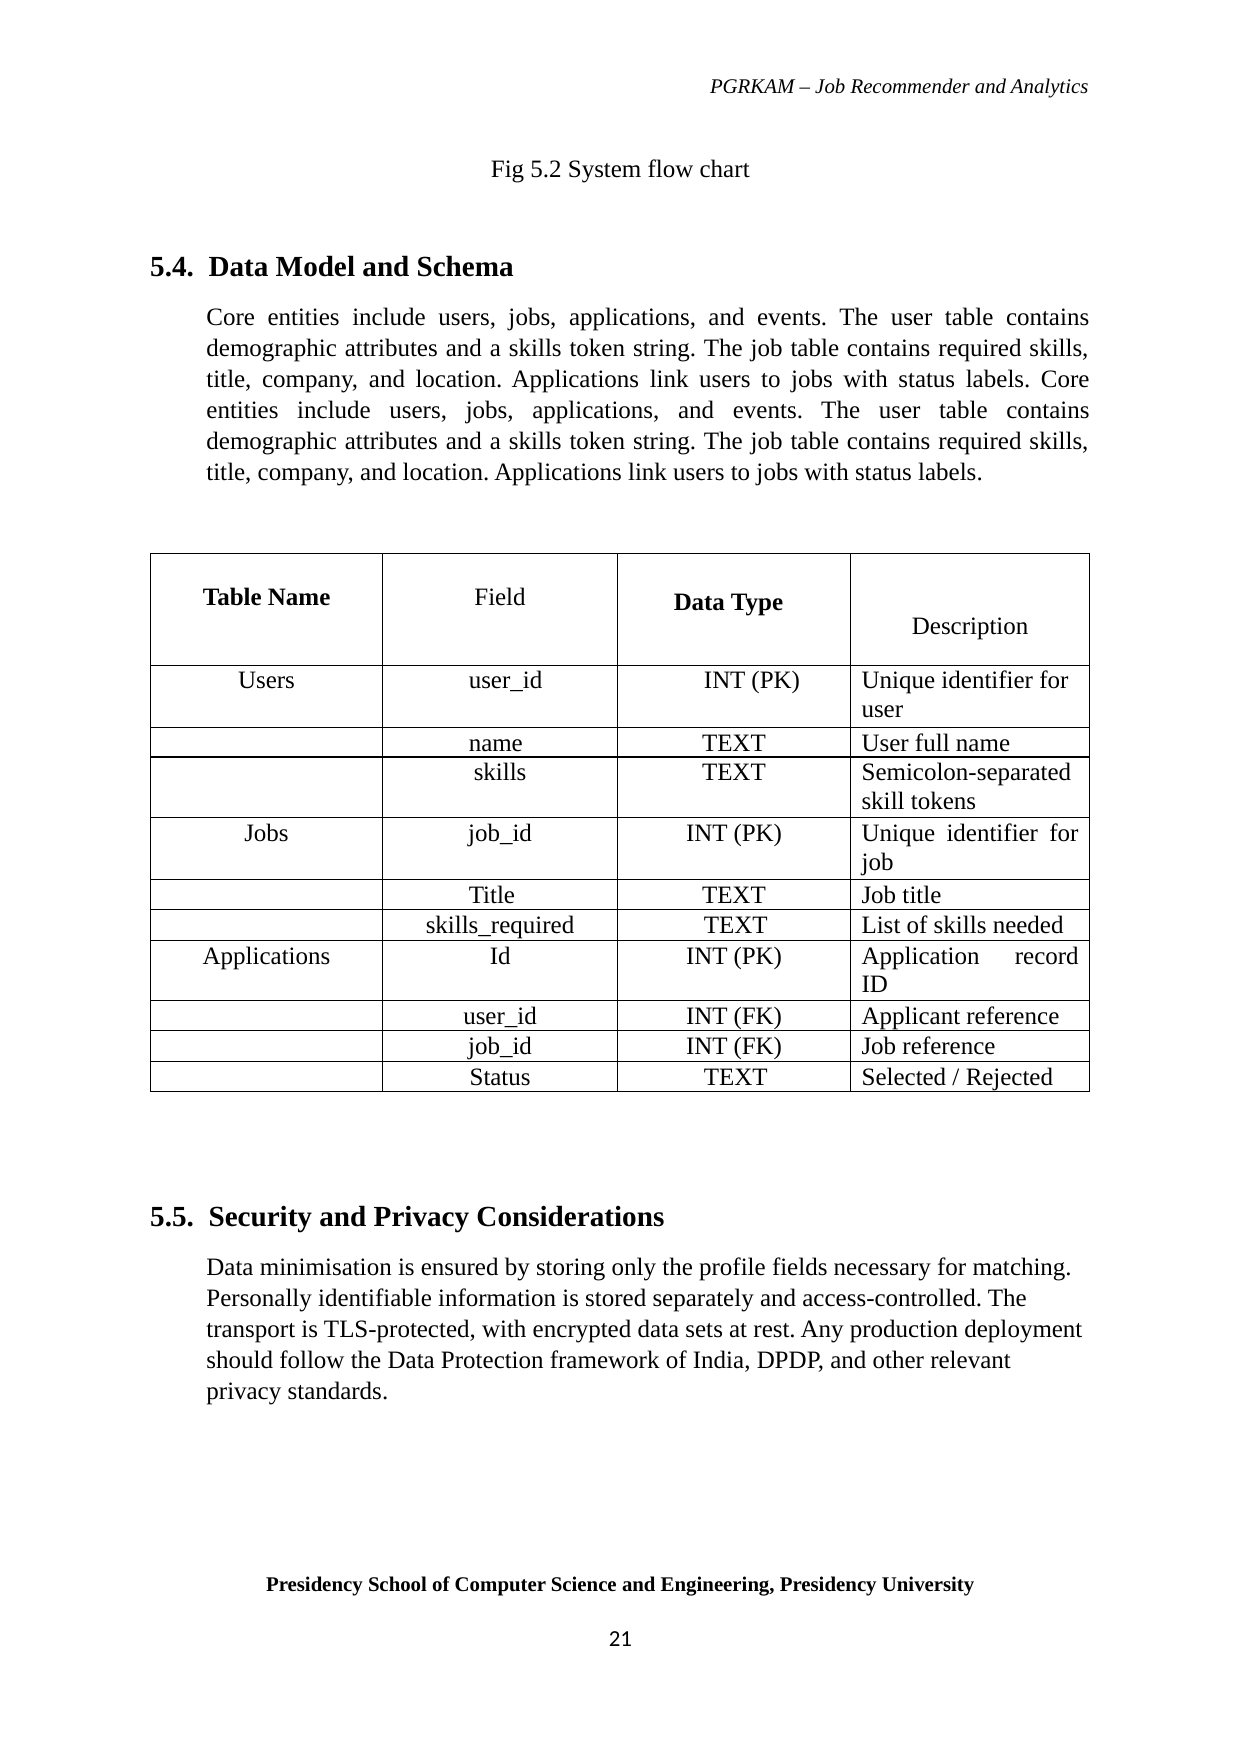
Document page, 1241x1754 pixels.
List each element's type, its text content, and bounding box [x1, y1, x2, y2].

table_cell TEXT [618, 910, 850, 940]
table_cell skills [383, 758, 617, 817]
table_cell Unique identifier for job [851, 818, 1089, 879]
table_cell TEXT [618, 880, 850, 909]
table_header Table Name [151, 554, 382, 664]
table_header Field [383, 554, 617, 664]
table_cell TEXT [618, 1062, 850, 1091]
table_header Description [851, 554, 1089, 664]
table_cell job_id [383, 818, 617, 879]
table_cell Id [383, 941, 617, 1000]
table_cell Job title [851, 880, 1089, 909]
table_cell INT (FK) [618, 1031, 850, 1061]
table_cell [151, 1031, 382, 1061]
table_cell [151, 1062, 382, 1091]
table_cell Jobs [151, 818, 382, 879]
table_cell user_id [383, 1001, 617, 1030]
table_cell Applicant reference [851, 1001, 1089, 1030]
table_cell Title [383, 880, 617, 909]
table_cell [151, 880, 382, 909]
text Data minimisation is ensured by storing only the profile fields necessary for matching. Personally identifiable information is stored separately and access-controlled. The transport is TLS-protected, with encrypted data sets at rest. Any production deployment should follow the Data Protection framework of India, DPDP, and other relevant privacy standards. [206, 1252, 1090, 1404]
text 5.4. Data Model and Schema [150, 249, 1090, 283]
table_cell Status [383, 1062, 617, 1091]
table_cell name [383, 728, 617, 756]
text Core entities include users, jobs, applications, and events. The user table contains demographic attributes and a skills token string. The job table contains required skills, title, company, and location. Applications link users to jobs with status labels. Core entities include users, jobs, applications, and events. The user table contains demographic attributes and a skills token string. The job table contains required skills, title, company, and location. Applications link users to jobs with status labels. [206, 302, 1090, 486]
table_cell Application record ID [851, 941, 1089, 1000]
table_cell [151, 1001, 382, 1030]
table_cell User full name [851, 728, 1089, 756]
table_cell Job reference [851, 1031, 1089, 1061]
table_cell TEXT [618, 728, 850, 756]
table_cell skills_required [383, 910, 617, 940]
table_cell List of skills needed [851, 910, 1089, 940]
table_cell INT (PK) [618, 941, 850, 1000]
table_cell TEXT [618, 758, 850, 817]
table_cell INT (PK) [618, 818, 850, 879]
text 5.5. Security and Privacy Considerations [150, 1199, 1090, 1232]
table_header [618, 554, 850, 664]
table_cell [151, 728, 382, 756]
table_cell Semicolon-separated skill tokens [851, 758, 1089, 817]
table_cell Unique identifier for user [851, 666, 1089, 727]
table_cell Applications [151, 941, 382, 1000]
table_cell INT (FK) [618, 1001, 850, 1030]
text Fig 5.2 System flow chart [150, 154, 1090, 183]
table_cell [151, 758, 382, 817]
table_cell [151, 910, 382, 940]
table_cell Users [151, 666, 382, 727]
table_cell Selected / Rejected [851, 1062, 1089, 1091]
table_cell INT (PK) [618, 666, 850, 727]
table_cell job_id [383, 1031, 617, 1061]
table_cell user_id [383, 666, 617, 727]
